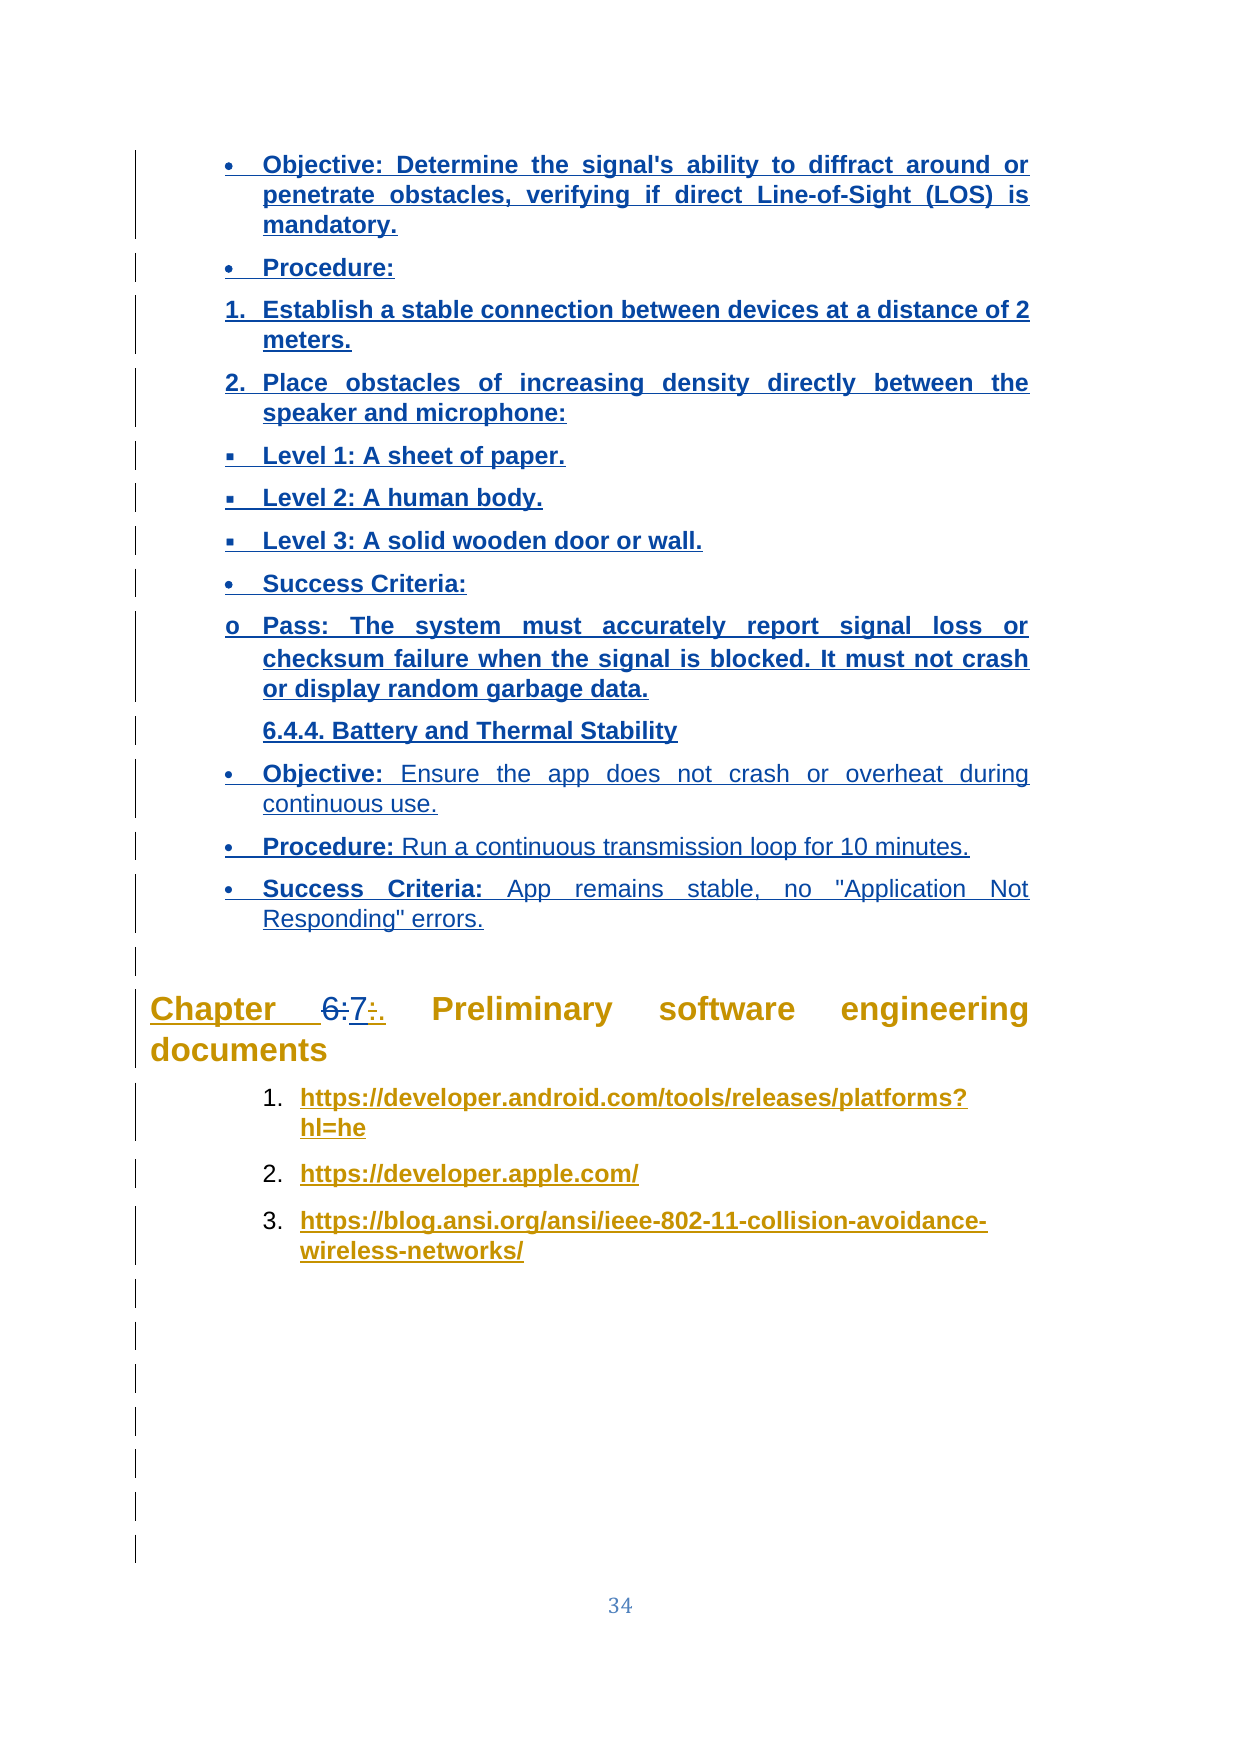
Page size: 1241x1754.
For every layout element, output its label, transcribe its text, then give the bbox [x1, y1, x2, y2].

list https://developer.apple.com/ [262, 1159, 1030, 1188]
text Preliminary software engineering documents [150, 989, 1030, 1068]
list https://developer.android.com/tools/releases/platforms?hl=he [262, 1083, 1030, 1141]
list https://blog.ansi.org/ansi/ieee-802-11-collision-avoidance-wireless-networks/ [262, 1206, 1030, 1265]
